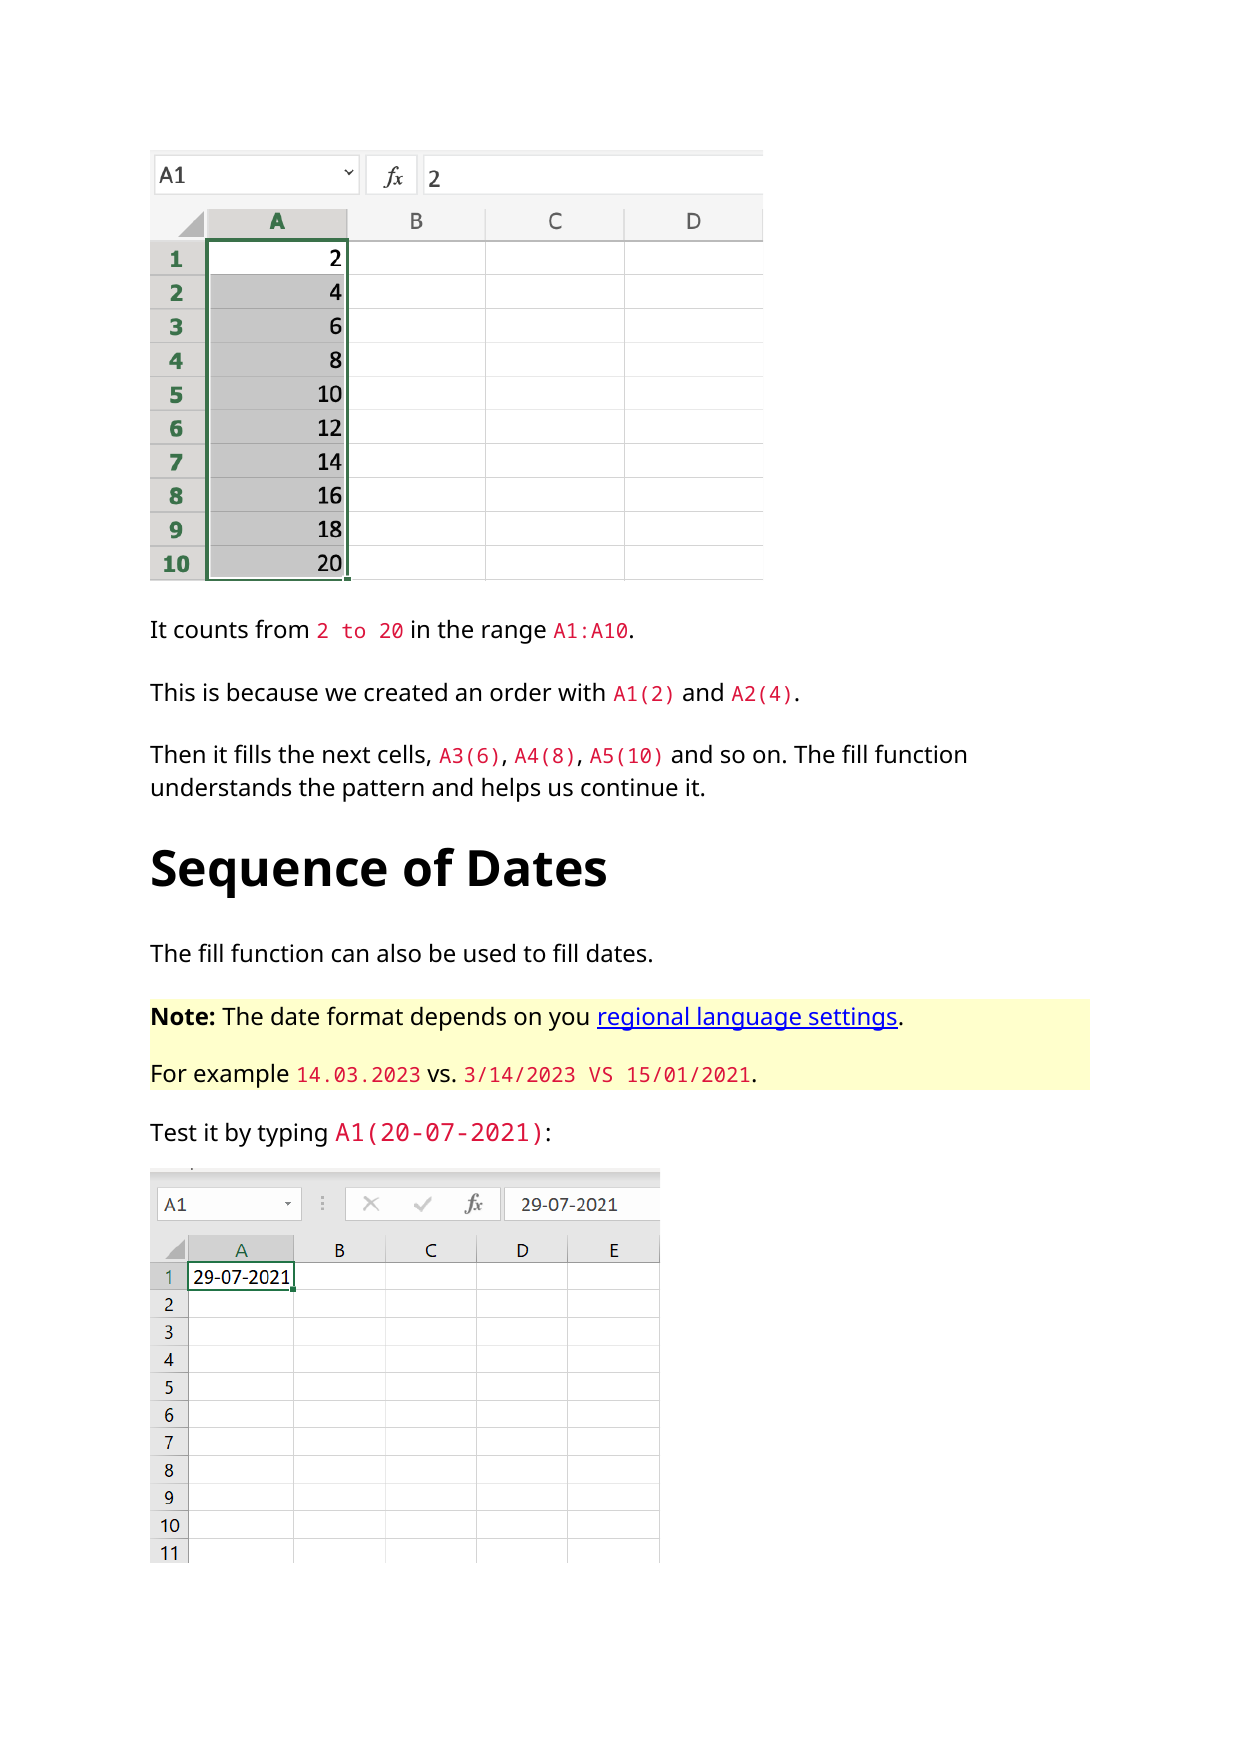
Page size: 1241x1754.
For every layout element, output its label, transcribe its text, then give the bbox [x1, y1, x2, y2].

subtitle Sequence of Dates [150, 833, 1090, 901]
text Test it by typing A1(20-07-2021): [150, 1115, 1090, 1149]
picture [150, 1168, 661, 1563]
text Then it fills the next cells, A3(6), A4(8), A5(10) and so on. The fill function understands the pattern and helps us continue it. [150, 738, 1090, 803]
text For example 14.03.2023 vs. 3/14/2023 VS 15/01/2021. [150, 1057, 1090, 1090]
picture [150, 150, 764, 581]
text Note: The date format depends on you regional language settings. [150, 999, 1090, 1032]
text It counts from 2 to 20 in the range A1:A10. [150, 613, 1090, 646]
text This is because we created an order with A1(2) and A2(4). [150, 676, 1090, 708]
text The fill function can also be used to fill dates. [150, 937, 1090, 969]
